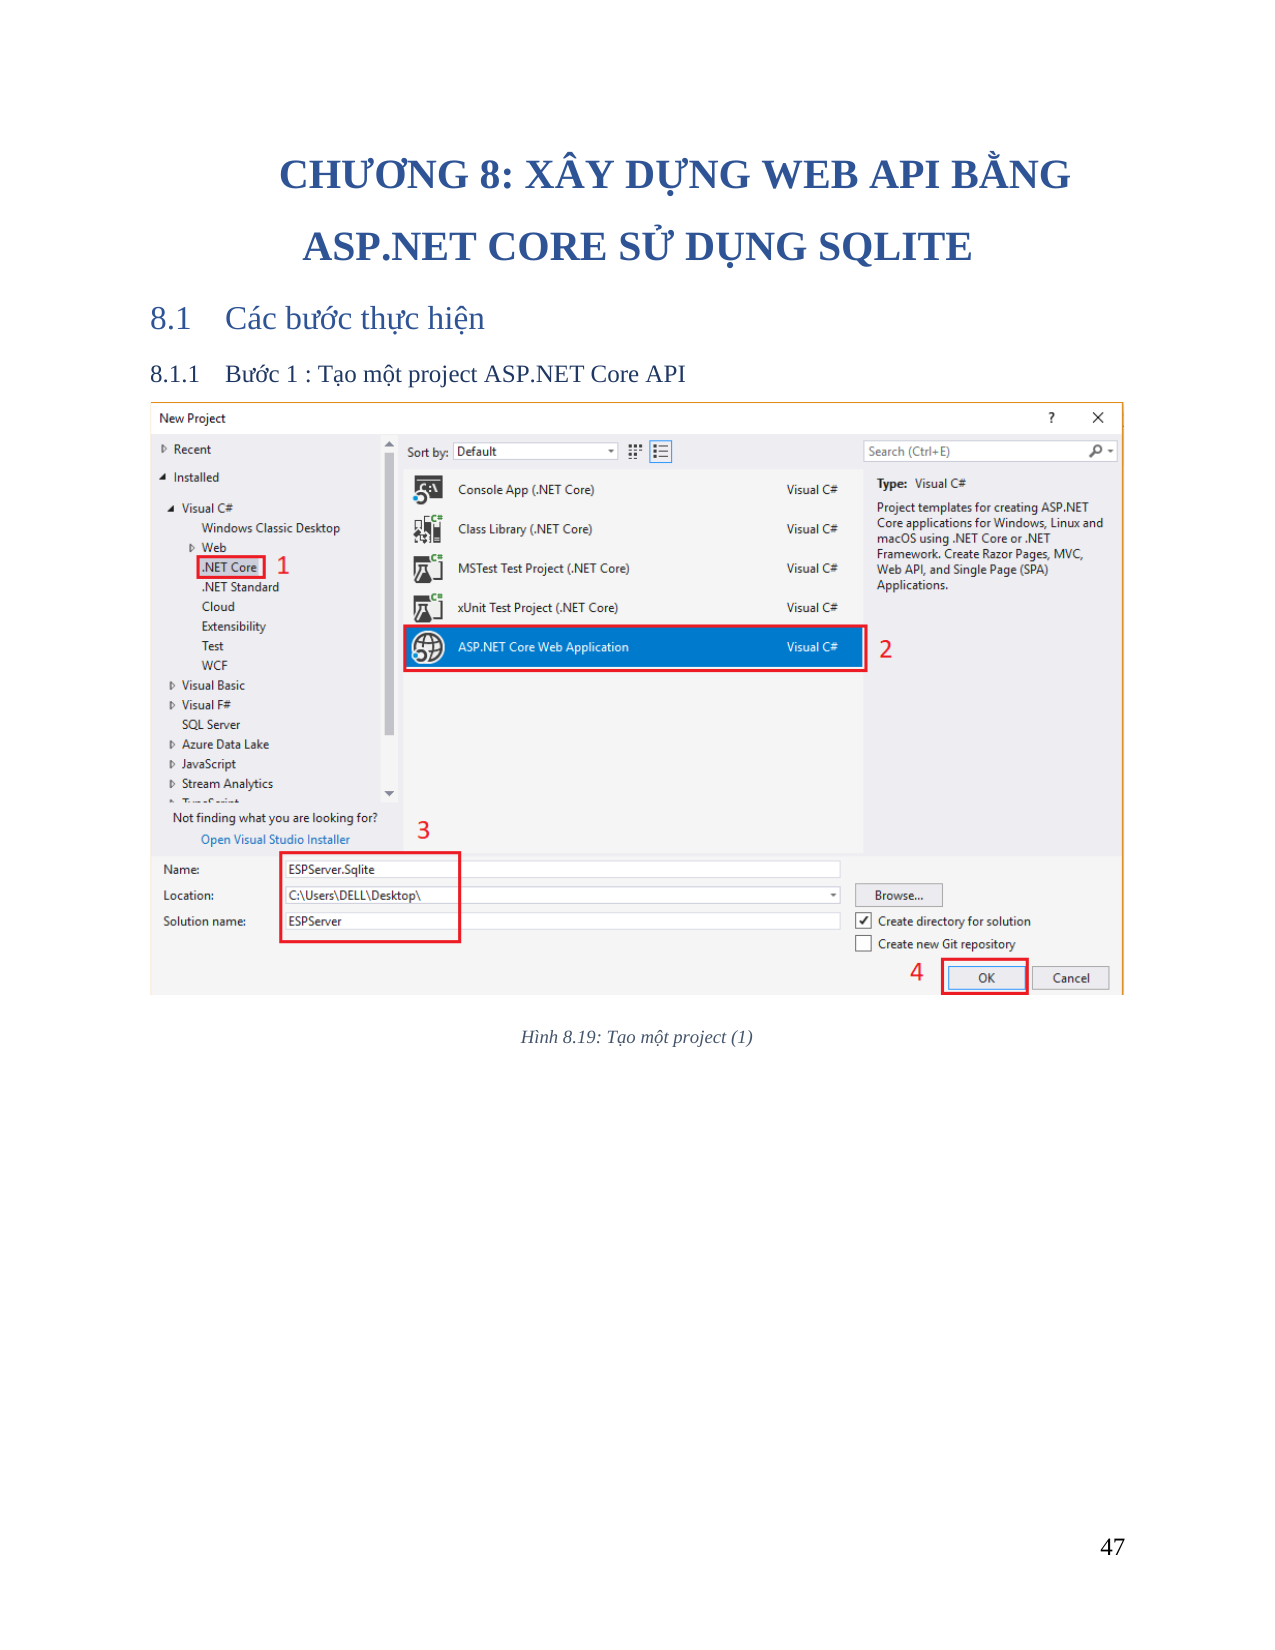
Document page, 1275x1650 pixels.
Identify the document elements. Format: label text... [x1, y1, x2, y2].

subtitle CHƯƠNG 8: XÂY DỰNG WEB API BẰNG ASP.NET CORE SỬ DỤNG SQLITE [150, 150, 1125, 270]
picture [150, 402, 1125, 995]
subtitle Bước 1 : Tạo một project ASP.NET Core API [150, 359, 1125, 388]
subtitle Các bước thực hiện [150, 298, 1125, 336]
